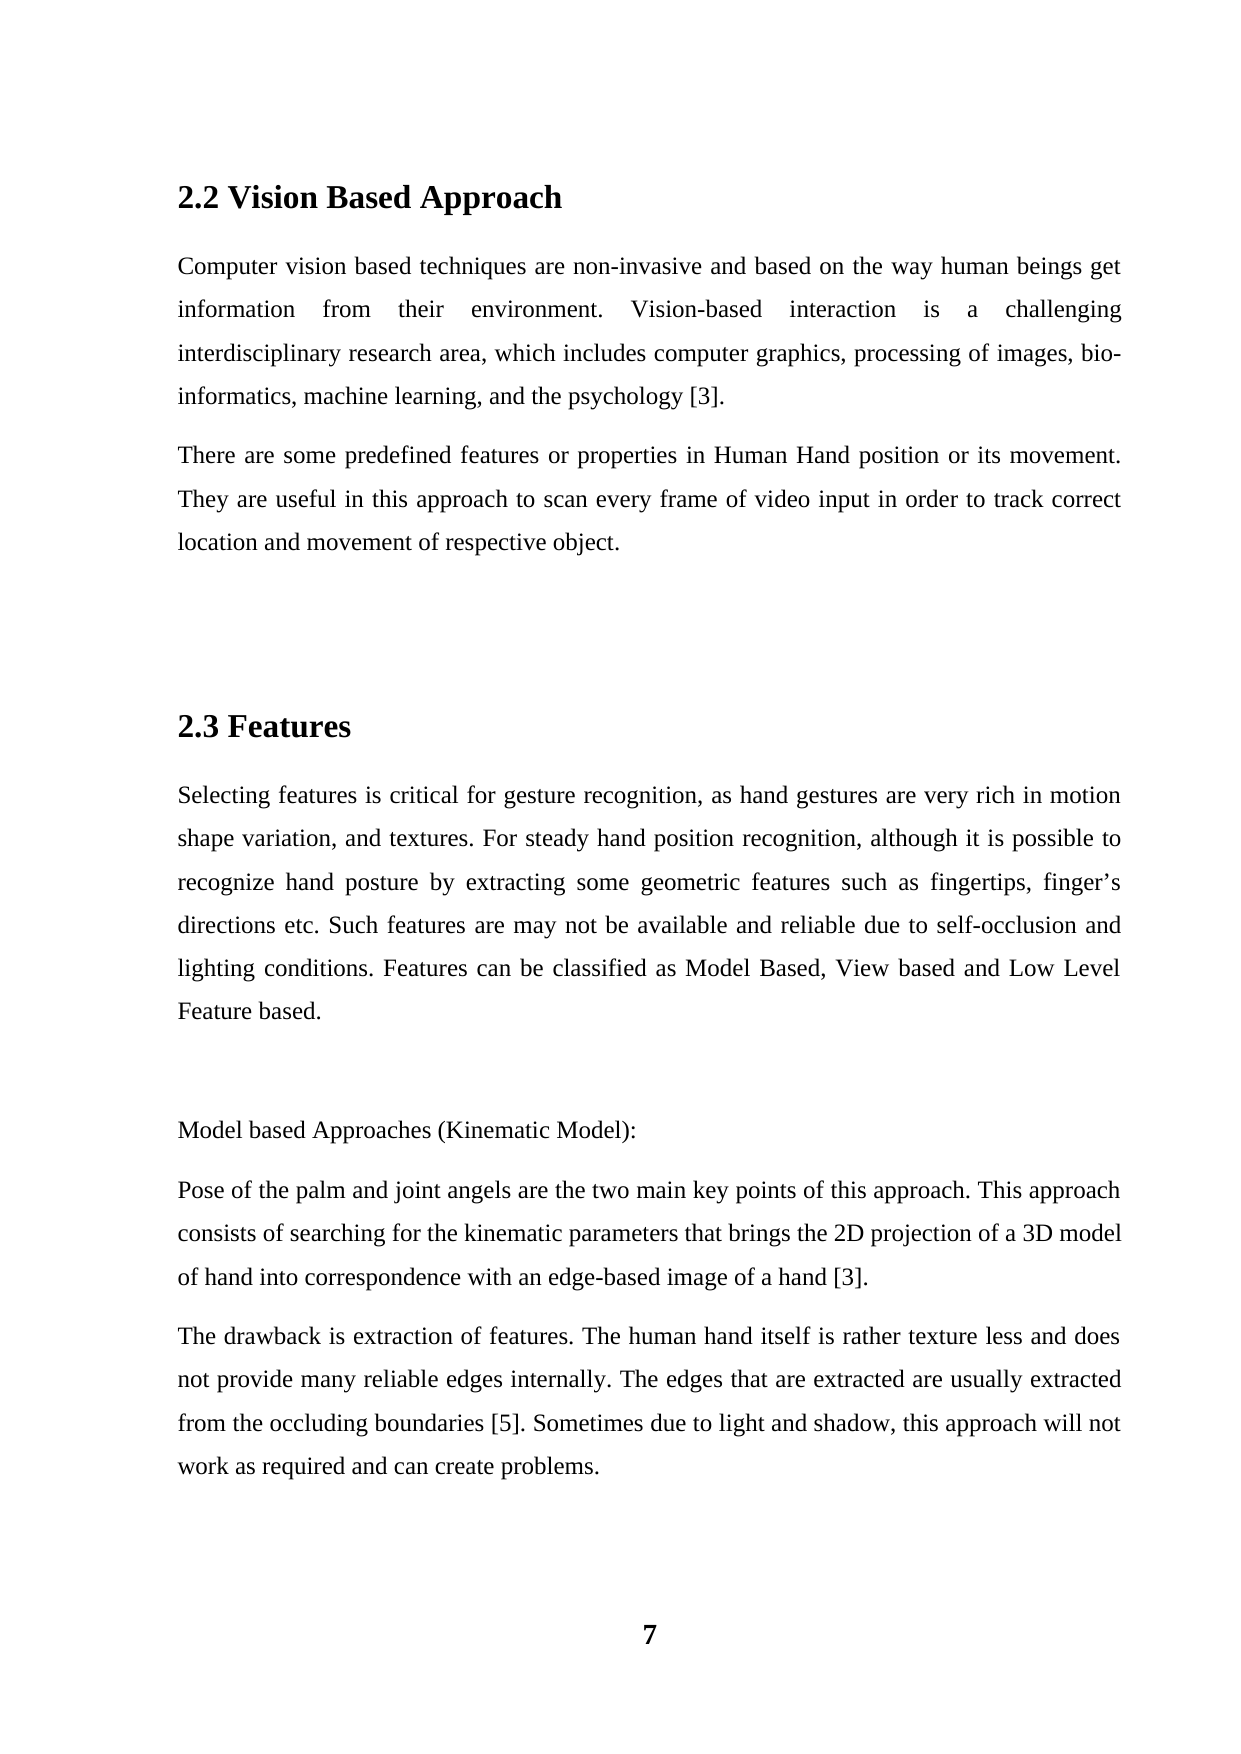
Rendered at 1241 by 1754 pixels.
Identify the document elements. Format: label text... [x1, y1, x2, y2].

text Selecting features is critical for gesture recognition, as hand gestures are very rich in motion shape variation, and textures. For steady hand position recognition, although it is possible to recognize hand posture by extracting some geometric features such as fingertips, finger’s directions etc. Such features are may not be available and reliable due to self-occlusion and lighting conditions. Features can be classified as Model Based, View based and Low Level Feature based. [177, 780, 1122, 1025]
text There are some predefined features or properties in Human Hand position or its movement. They are useful in this approach to scan every frame of video input in order to track correct location and movement of respective object. [177, 441, 1122, 556]
text 2.2 Vision Based Approach [177, 177, 1122, 216]
text The drawback is extraction of features. The human hand itself is rather texture less and does not provide many reliable edges internally. The edges that are extracted are usually extracted from the occluding boundaries [5]. Sometimes due to light and shadow, this approach will not work as required and can create problems. [177, 1321, 1122, 1479]
text 2.3 Features [177, 706, 1122, 744]
text Model based Approaches (Kinematic Model): [177, 1116, 1122, 1144]
text Computer vision based techniques are non-invasive and based on the way human beings get information from their environment. Vision-based interaction is a challenging interdisciplinary research area, which includes computer graphics, processing of images, bio-informatics, machine learning, and the psychology [3]. [177, 251, 1122, 409]
text Pose of the palm and joint angels are the two main key points of this approach. This approach consists of searching for the kinematic parameters that brings the 2D projection of a 3D model of hand into correspondence with an edge-based image of a hand [3]. [177, 1175, 1122, 1290]
